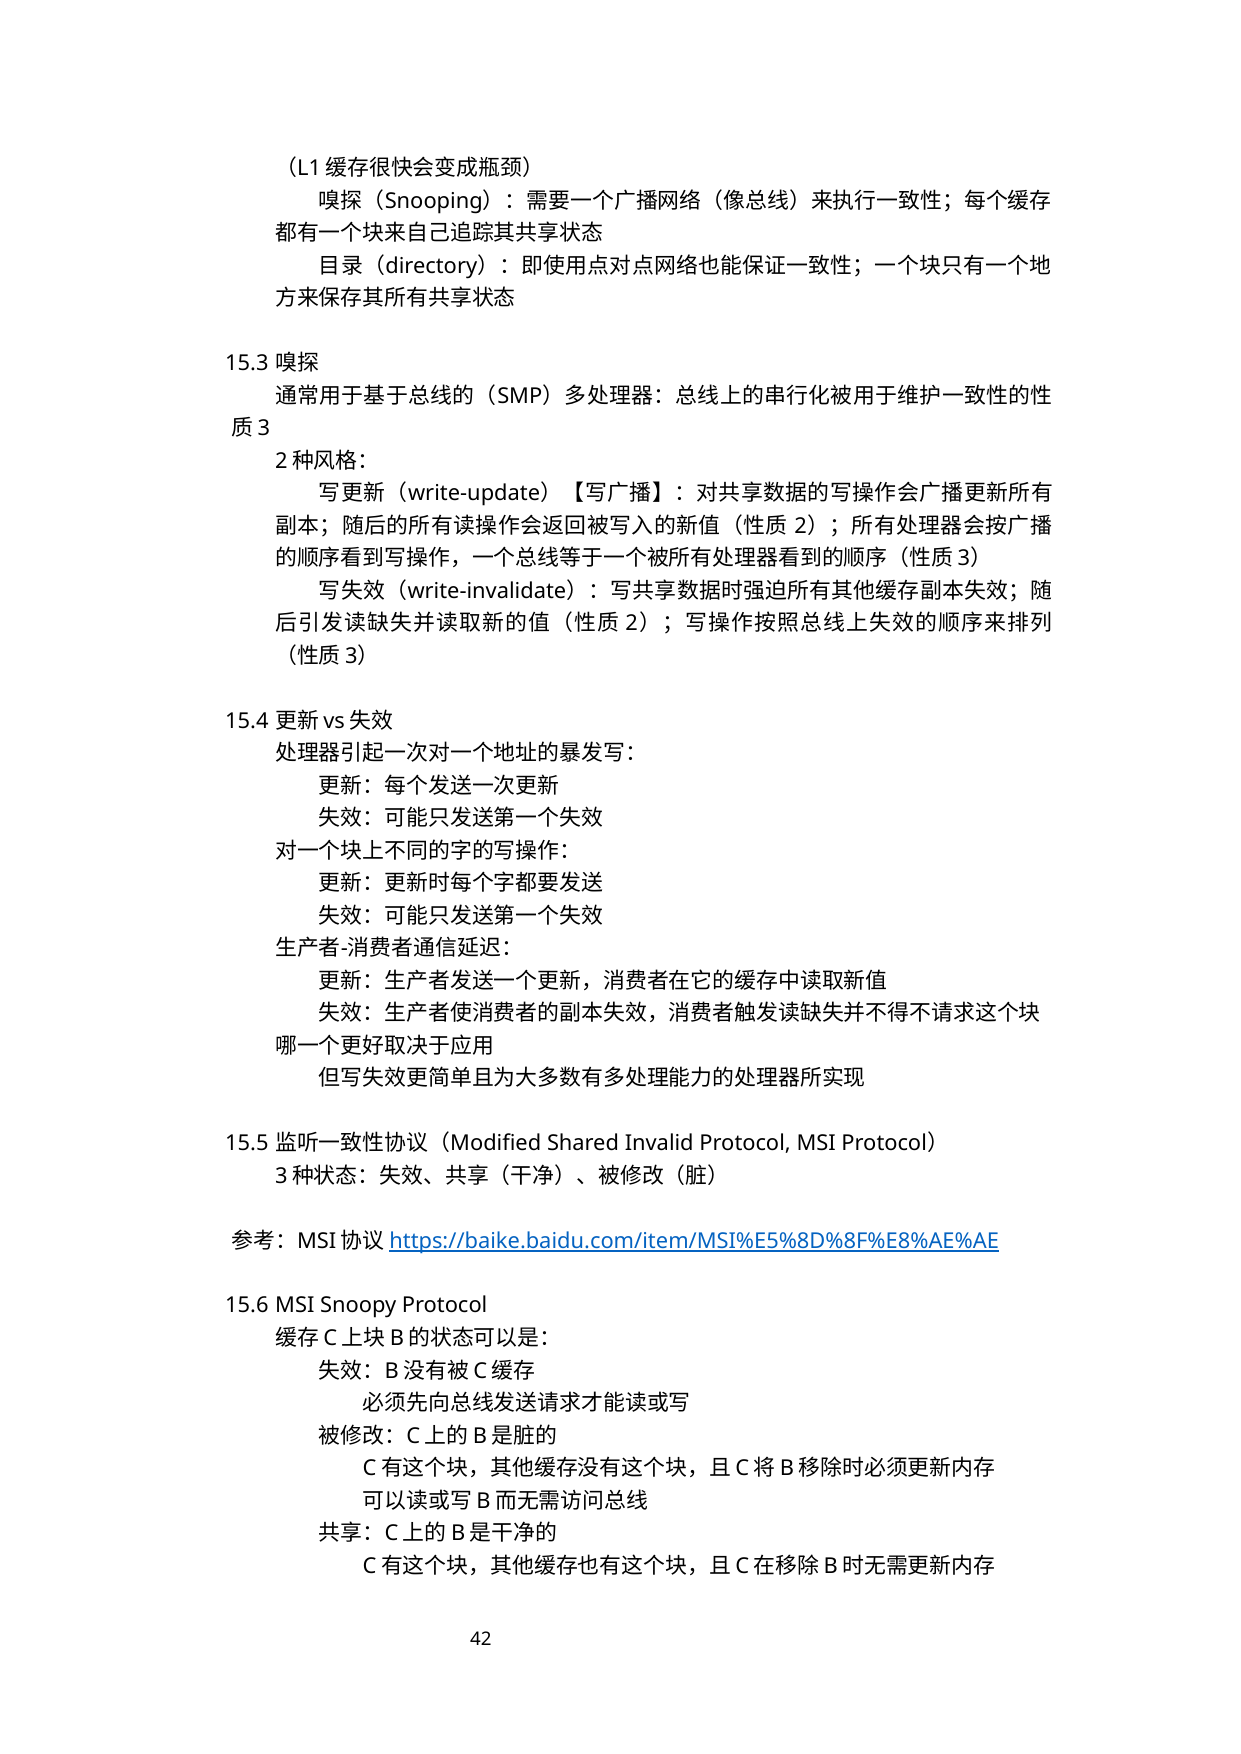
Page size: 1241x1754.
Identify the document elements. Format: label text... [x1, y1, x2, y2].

text 2种风格： [231, 442, 1053, 475]
text 更新：生产者发送一个更新，消费者在它的缓存中读取新值 [275, 962, 1053, 995]
text 对一个块上不同的字的写操作： [231, 832, 1053, 865]
text 生产者-消费者通信延迟： [231, 930, 1053, 962]
text 目录（directory）：即使用点对点网络也能保证一致性；一个块只有一个地方来保存其所有共享状态 [275, 247, 1053, 312]
text 共享：C上的B是干净的 [275, 1515, 1053, 1547]
list MSI Snoopy Protocol [225, 1287, 1053, 1320]
text 写失效（write-invalidate）：写共享数据时强迫所有其他缓存副本失效；随后引发读缺失并读取新的值（性质2）；写操作按照总线上失效的顺序来排列（性质3） [275, 572, 1053, 670]
text 失效：B没有被C缓存 [275, 1352, 1053, 1385]
text 失效：可能只发送第一个失效 [275, 800, 1053, 832]
text 可以读或写B而无需访问总线 [319, 1482, 1053, 1515]
list 更新vs失效 [225, 702, 1053, 735]
text 处理器引起一次对一个地址的暴发写： [231, 735, 1053, 767]
text 被修改：C上的B是脏的 [275, 1417, 1053, 1450]
text 失效：可能只发送第一个失效 [275, 897, 1053, 930]
text 更新：每个发送一次更新 [275, 767, 1053, 800]
text 更新：更新时每个字都要发送 [275, 865, 1053, 897]
text C有这个块，其他缓存没有这个块，且C将B移除时必须更新内存 [319, 1450, 1053, 1482]
text 哪一个更好取决于应用 [231, 1027, 1053, 1060]
text 必须先向总线发送请求才能读或写 [319, 1385, 1053, 1417]
text 失效：生产者使消费者的副本失效，消费者触发读缺失并不得不请求这个块 [275, 995, 1053, 1027]
text 3种状态：失效、共享（干净）、被修改（脏） [231, 1157, 1053, 1190]
text C有这个块，其他缓存也有这个块，且C在移除B时无需更新内存 [319, 1547, 1053, 1580]
text 但写失效更简单且为大多数有多处理能力的处理器所实现 [275, 1060, 1053, 1092]
text 通常用于基于总线的（SMP）多处理器：总线上的串行化被用于维护一致性的性质3 [231, 377, 1053, 442]
list 嗅探 [225, 345, 1053, 377]
text 嗅探（Snooping）：需要一个广播网络（像总线）来执行一致性；每个缓存都有一个块来自己追踪其共享状态 [275, 182, 1053, 247]
text 缓存C上块B的状态可以是： [231, 1320, 1053, 1352]
list 监听一致性协议（Modified Shared Invalid Protocol, MSI Protocol） [225, 1125, 1053, 1157]
text 参考：MSI协议 https://baike.baidu.com/item/MSI%E5%8D%8F%E8%AE%AE [187, 1222, 1053, 1255]
text 写更新（write-update）【写广播】：对共享数据的写操作会广播更新所有副本；随后的所有读操作会返回被写入的新值（性质2）；所有处理器会按广播的顺序看到写操作，一个总线等于一个被所有处理器看到的顺序（性质3） [275, 475, 1053, 572]
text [275, 150, 1053, 182]
